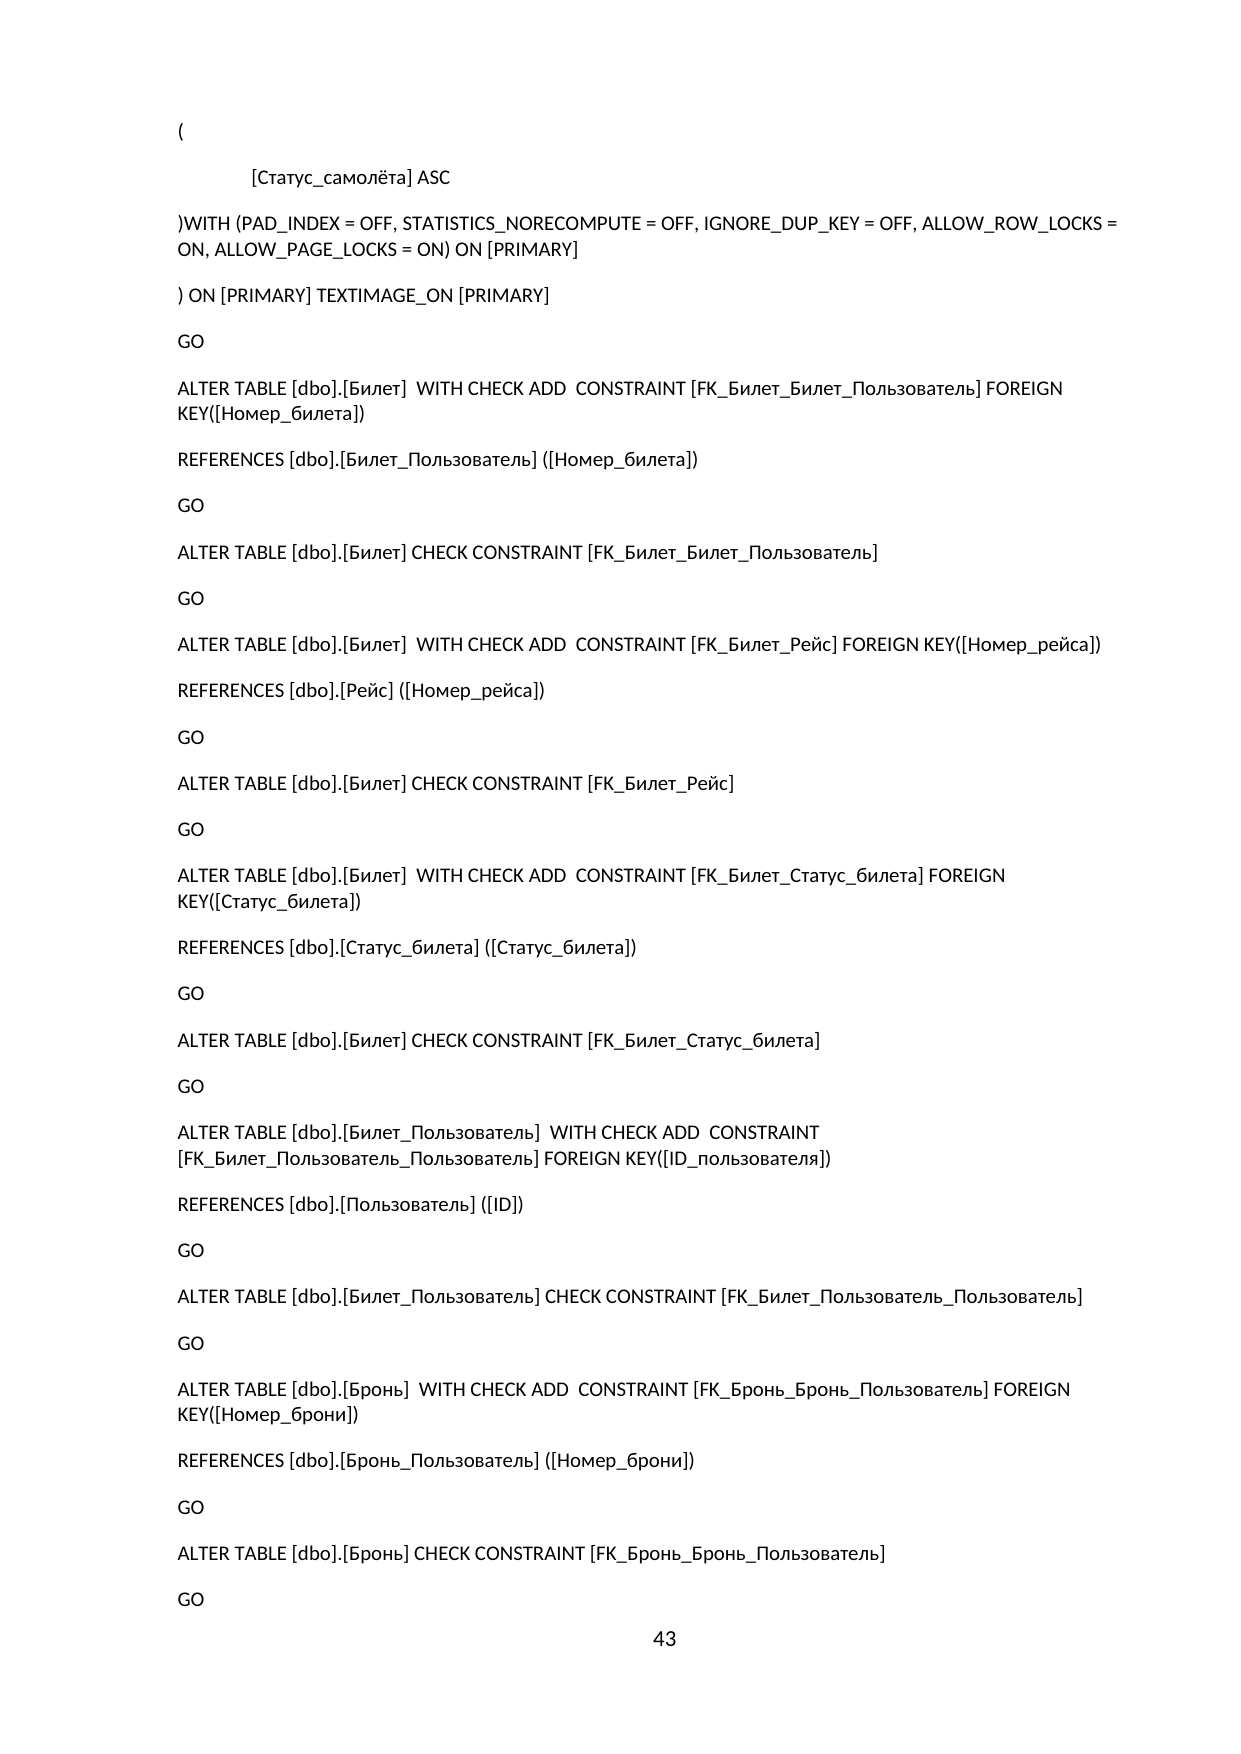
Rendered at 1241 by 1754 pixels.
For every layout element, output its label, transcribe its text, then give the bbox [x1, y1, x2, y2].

text ALTER TABLE [dbo].[Билет_Пользователь] WITH CHECK ADD CONSTRAINT [FK_Билет_Пользователь_Пользователь] FOREIGN KEY([ID_пользователя]) [177, 1119, 1152, 1170]
text GO [177, 1586, 1152, 1612]
text GO [177, 816, 1152, 842]
text GO [177, 981, 1152, 1006]
text GO [177, 1330, 1152, 1355]
text ALTER TABLE [dbo].[Билет_Пользователь] CHECK CONSTRAINT [FK_Билет_Пользователь_Пользователь] [177, 1283, 1152, 1309]
text ALTER TABLE [dbo].[Билет] WITH CHECK ADD CONSTRAINT [FK_Билет_Билет_Пользователь] FOREIGN KEY([Номер_билета]) [177, 375, 1152, 426]
text ( [177, 118, 1152, 143]
text REFERENCES [dbo].[Бронь_Пользователь] ([Номер_брони]) [177, 1448, 1152, 1473]
text ALTER TABLE [dbo].[Бронь] CHECK CONSTRAINT [FK_Бронь_Бронь_Пользователь] [177, 1540, 1152, 1566]
text REFERENCES [dbo].[Рейс] ([Номер_рейса]) [177, 678, 1152, 703]
text ) ON [PRIMARY] TEXTIMAGE_ON [PRIMARY] [177, 282, 1152, 308]
text REFERENCES [dbo].[Билет_Пользователь] ([Номер_билета]) [177, 446, 1152, 472]
text GO [177, 1073, 1152, 1098]
text REFERENCES [dbo].[Статус_билета] ([Статус_билета]) [177, 934, 1152, 960]
text ALTER TABLE [dbo].[Билет] WITH CHECK ADD CONSTRAINT [FK_Билет_Статус_билета] FOREIGN KEY([Статус_билета]) [177, 863, 1152, 913]
text GO [177, 493, 1152, 518]
text [Статус_самолёта] ASC [177, 164, 1152, 190]
text ALTER TABLE [dbo].[Билет] CHECK CONSTRAINT [FK_Билет_Статус_билета] [177, 1027, 1152, 1052]
text )WITH (PAD_INDEX = OFF, STATISTICS_NORECOMPUTE = OFF, IGNORE_DUP_KEY = OFF, ALLOW_ROW_LOCKS = ON, ALLOW_PAGE_LOCKS = ON) ON [PRIMARY] [177, 211, 1152, 261]
text ALTER TABLE [dbo].[Билет] CHECK CONSTRAINT [FK_Билет_Билет_Пользователь] [177, 539, 1152, 564]
text GO [177, 1237, 1152, 1263]
text ALTER TABLE [dbo].[Билет] WITH CHECK ADD CONSTRAINT [FK_Билет_Рейс] FOREIGN KEY([Номер_рейса]) [177, 631, 1152, 657]
text GO [177, 585, 1152, 611]
text GO [177, 724, 1152, 749]
text ALTER TABLE [dbo].[Билет] CHECK CONSTRAINT [FK_Билет_Рейс] [177, 770, 1152, 796]
text REFERENCES [dbo].[Пользователь] ([ID]) [177, 1191, 1152, 1216]
text GO [177, 1494, 1152, 1519]
text GO [177, 328, 1152, 354]
text ALTER TABLE [dbo].[Бронь] WITH CHECK ADD CONSTRAINT [FK_Бронь_Бронь_Пользователь] FOREIGN KEY([Номер_брони]) [177, 1376, 1152, 1427]
